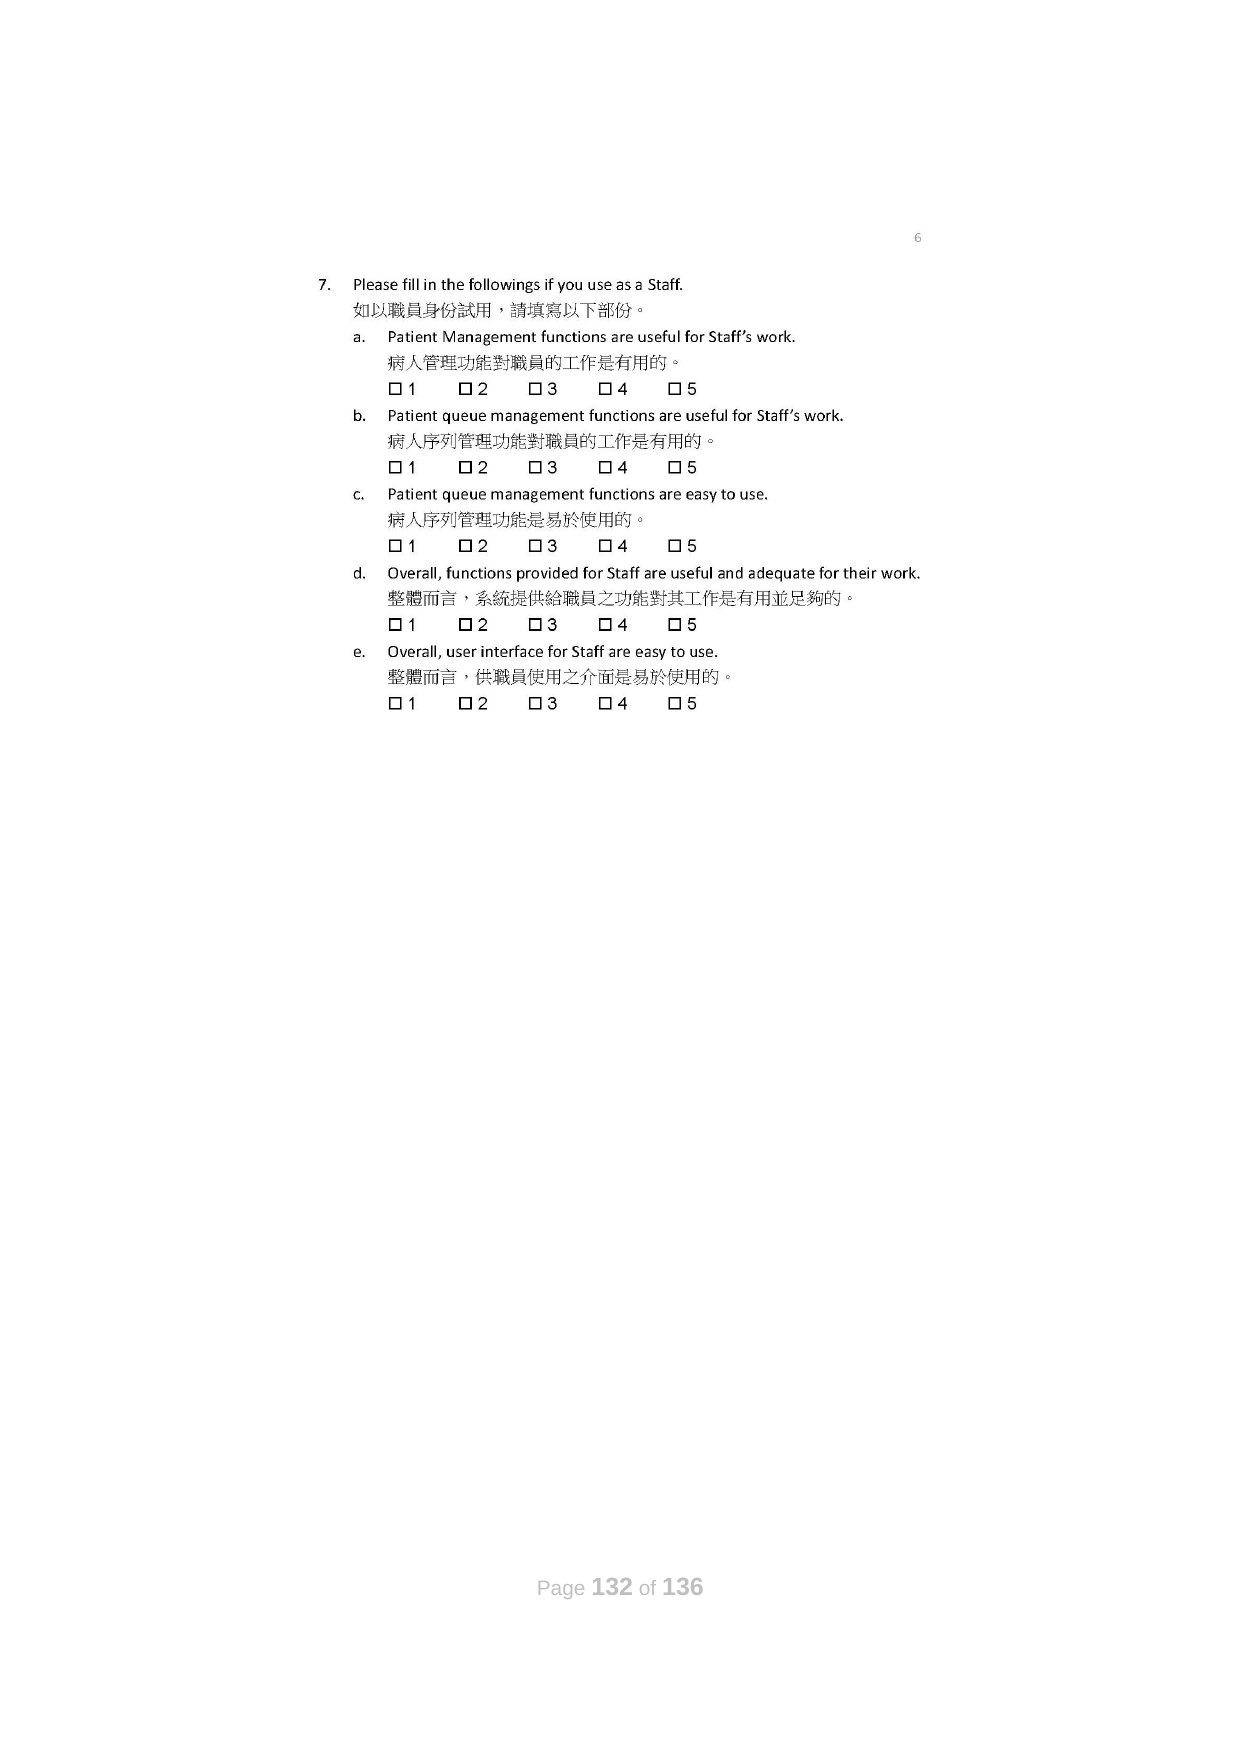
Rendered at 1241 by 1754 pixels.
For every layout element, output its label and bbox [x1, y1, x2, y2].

picture [187, 167, 1052, 1391]
